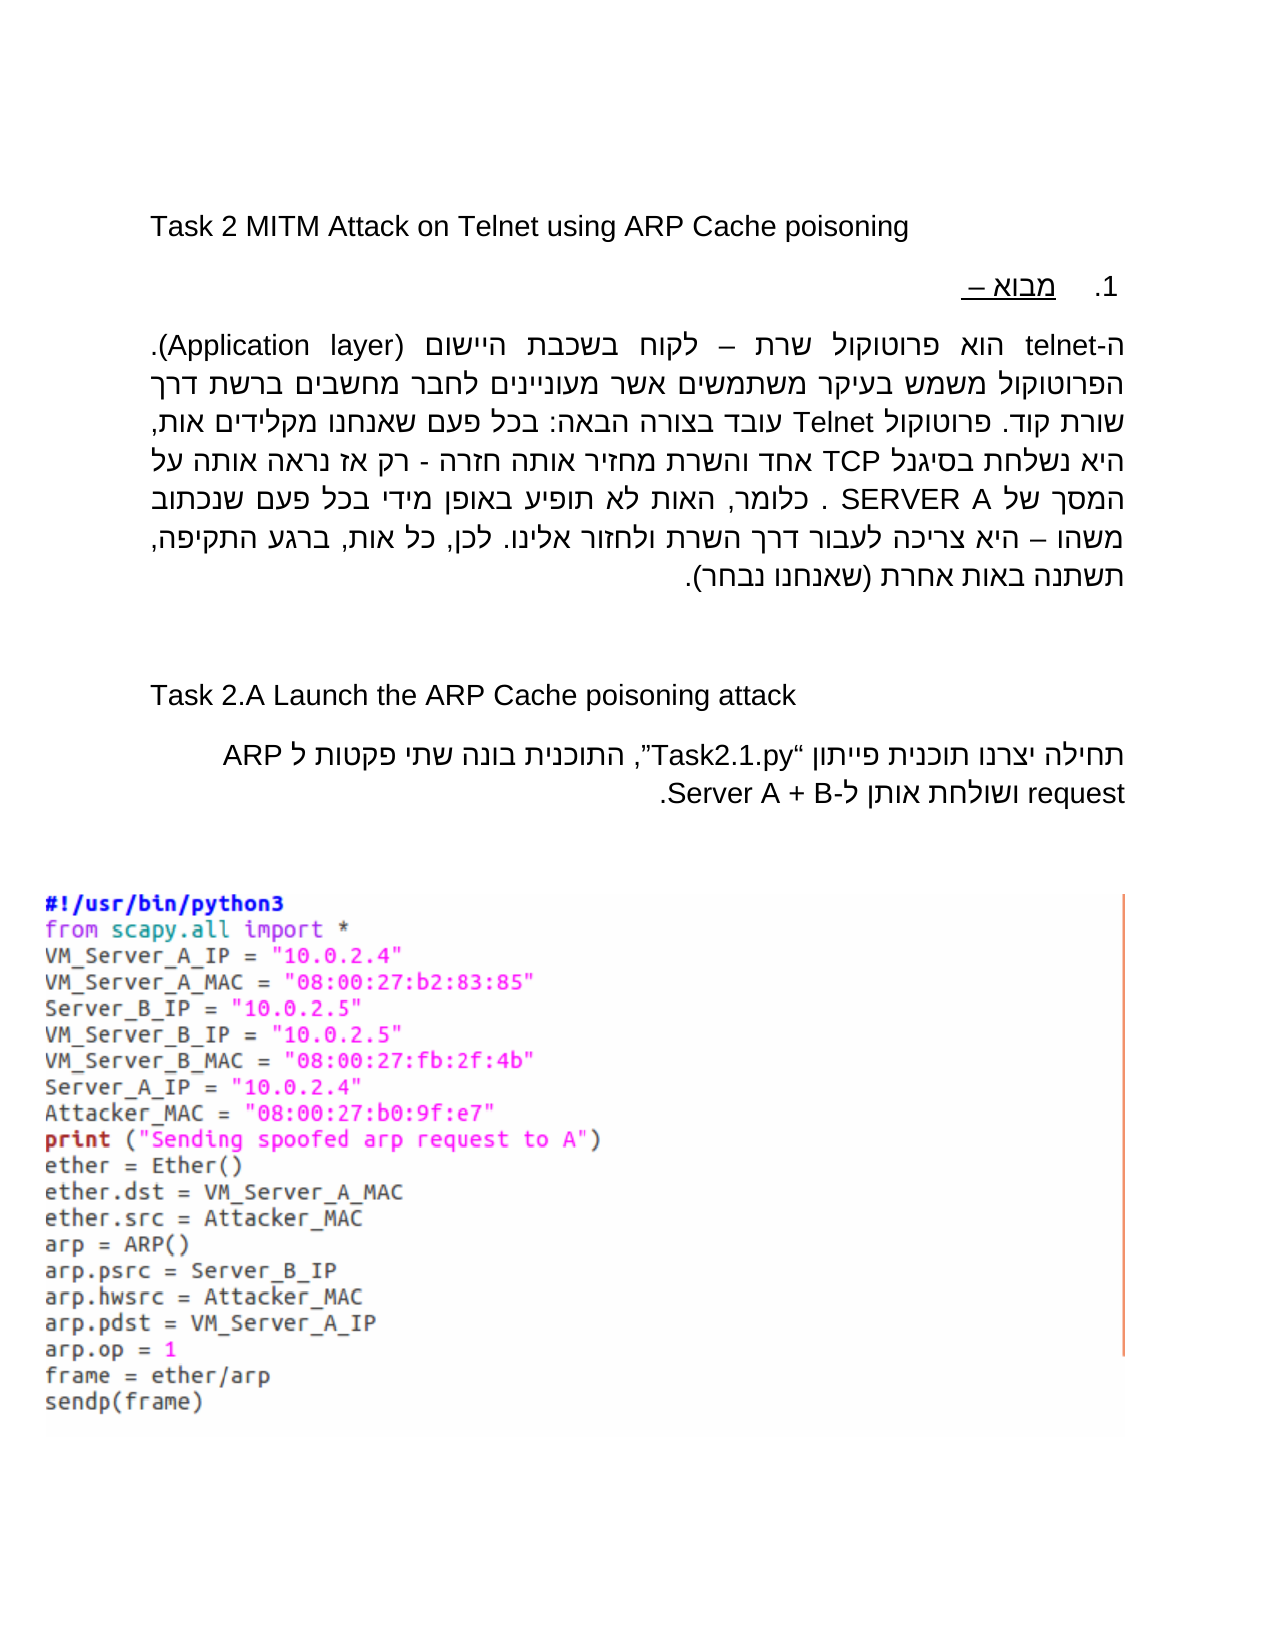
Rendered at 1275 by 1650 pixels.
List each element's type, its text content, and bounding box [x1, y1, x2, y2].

text Task 2.A Launch the ARP Cache poisoning attack [150, 678, 1125, 712]
text תחילה יצרנו תוכנית פייתון “Task2.1.py”, התוכנית בונה שתי פקטות ל ARP request ושולחת אותן ל-Server A + B. [150, 737, 1125, 809]
picture [45, 894, 1125, 1437]
list מבוא – [150, 269, 1094, 302]
text ה-telnet הוא פרוטוקול שרת – לקוח בשכבת היישום (Application layer). הפרוטוקול משמש בעיקר משתמשים אשר מעוניינים לחבר מחשבים ברשת דרך שורת קוד. פרוטוקול Telnet עובד בצורה הבאה: בכל פעם שאנחנו מקלידים אות, היא נשלחת בסיגנל TCP אחד והשרת מחזיר אותה חזרה - רק אז נראה אותה על המסך של SERVER A . כלומר, האות לא תופיע באופן מידי בכל פעם שנכתוב משהו – היא צריכה לעבור דרך השרת ולחזור אלינו. לכן, כל אות, ברגע התקיפה, תשתנה באות אחרת (שאנחנו נבחר). [150, 328, 1125, 593]
text Task 2 MITM Attack on Telnet using ARP Cache poisoning [150, 209, 1125, 243]
